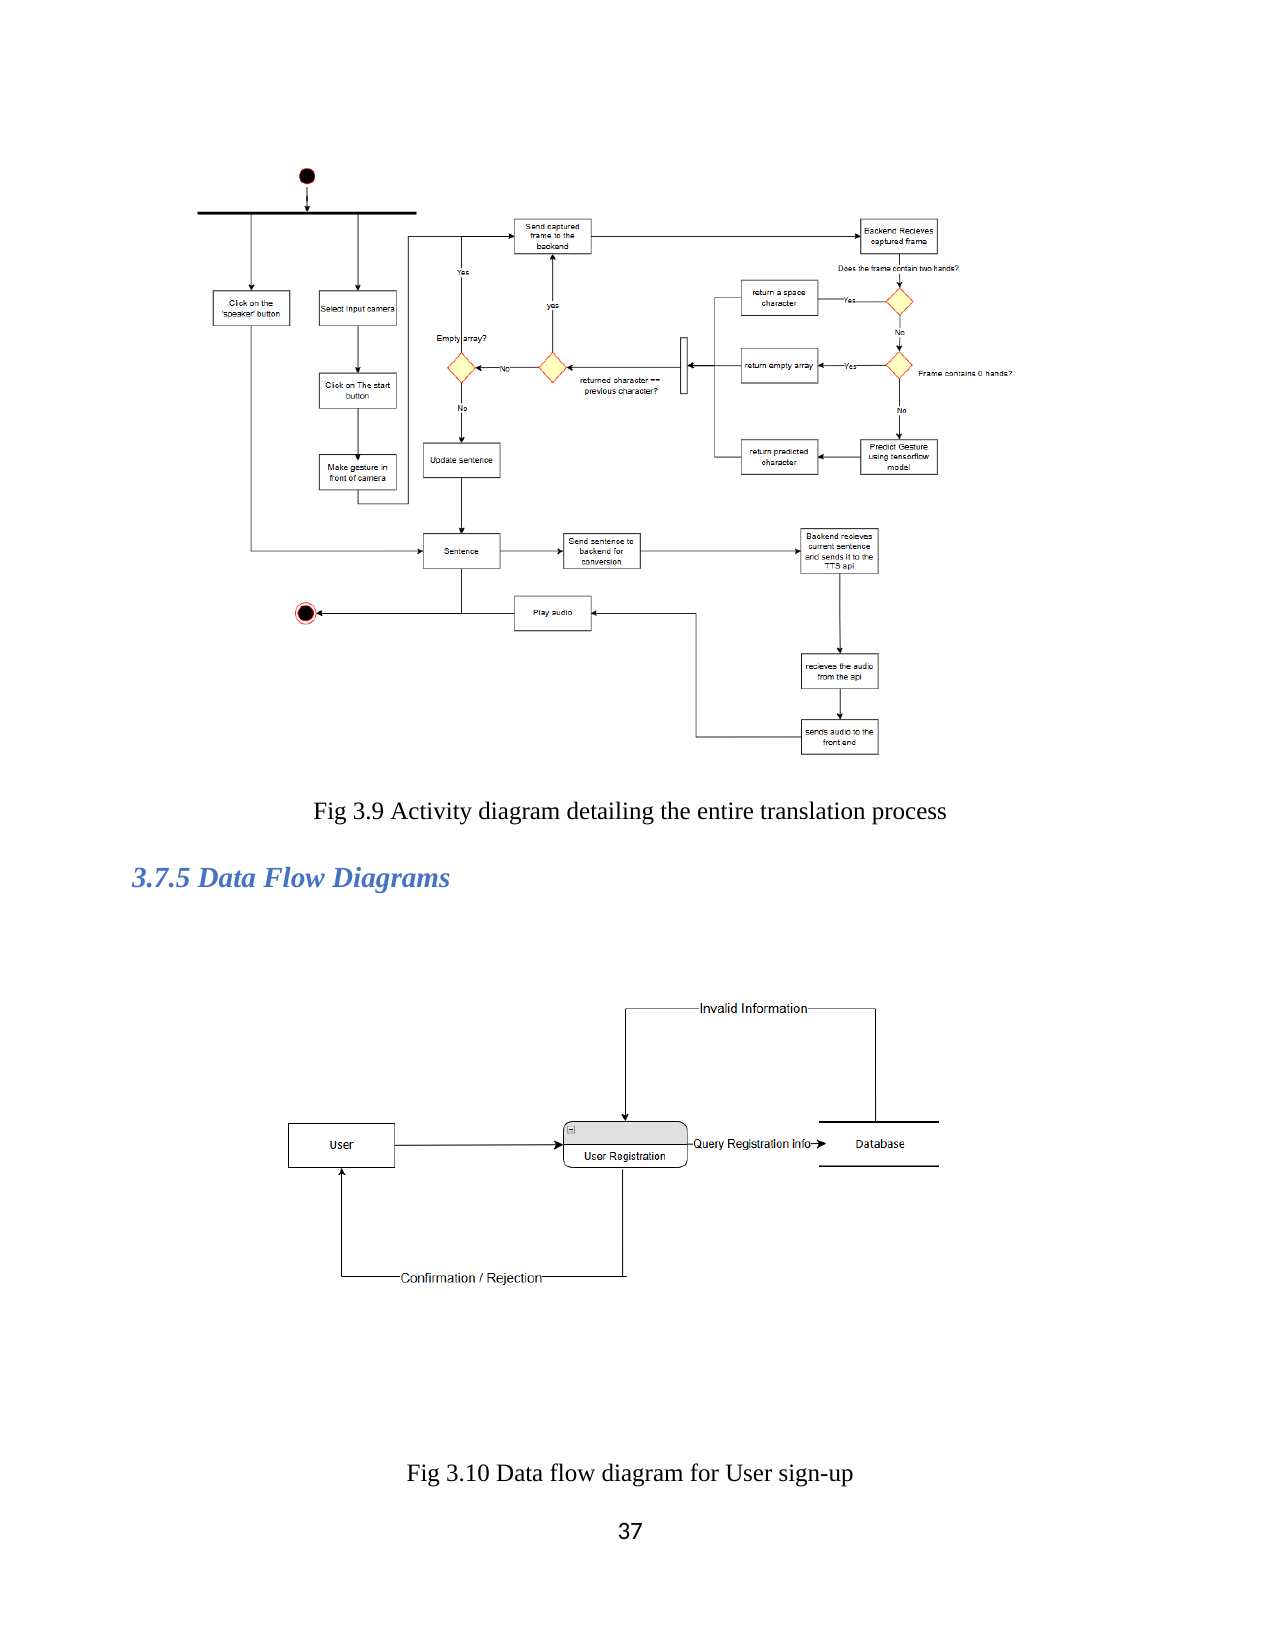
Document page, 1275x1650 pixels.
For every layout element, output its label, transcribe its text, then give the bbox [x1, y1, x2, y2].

text Fig 3.9 Activity diagram detailing the entire translation process [132, 796, 1128, 825]
picture [169, 147, 1091, 762]
subtitle 3.7.5 Data Flow Diagrams [132, 860, 1128, 893]
text Fig 3.10 Data flow diagram for User sign-up [132, 1458, 1128, 1487]
picture [256, 931, 1004, 1424]
